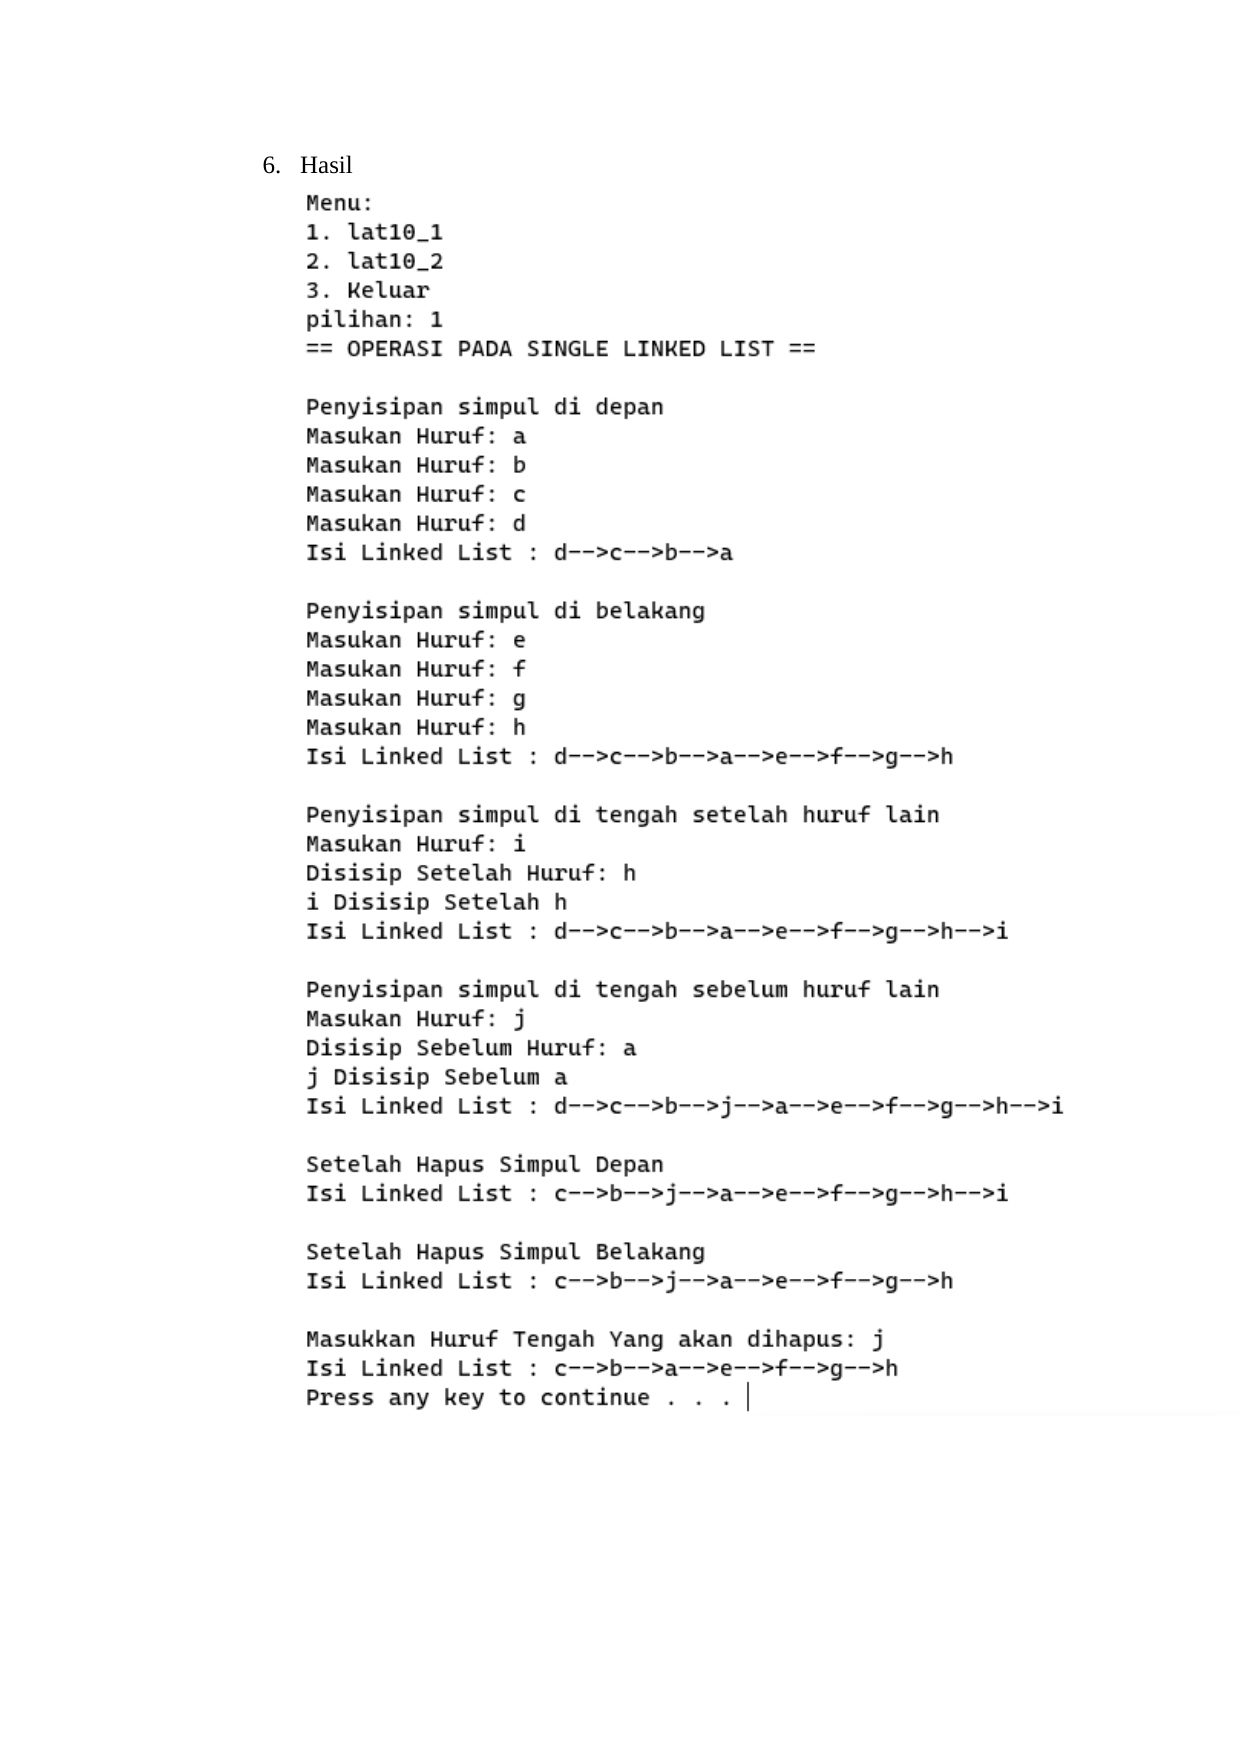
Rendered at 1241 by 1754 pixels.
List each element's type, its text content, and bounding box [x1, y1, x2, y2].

picture [300, 181, 1241, 1416]
